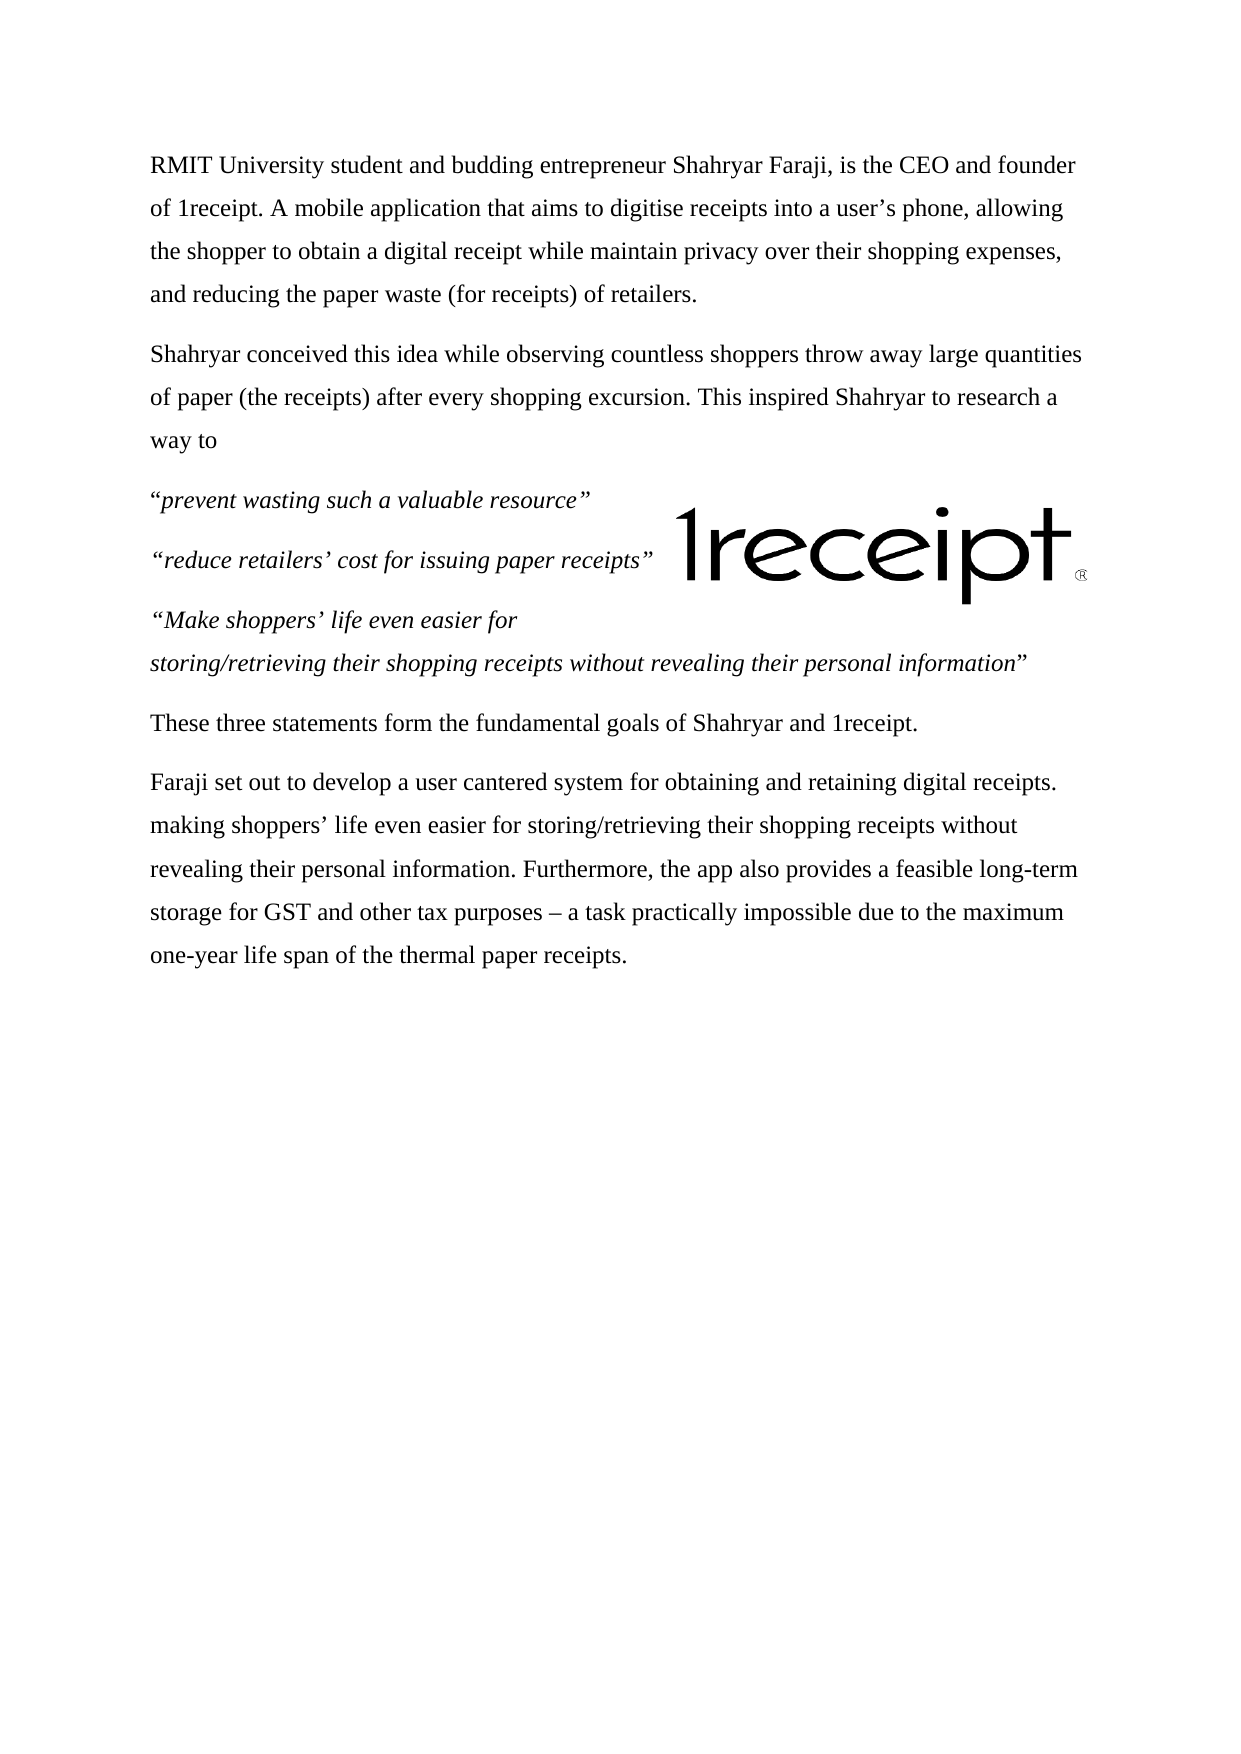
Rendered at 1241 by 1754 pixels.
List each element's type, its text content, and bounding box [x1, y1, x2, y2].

text “reduce retailers’ cost for issuing paper receipts” [150, 545, 1090, 617]
text “Make shoppers’ life even easier for storing/retrieving their shopping receipts without revealing their personal information” [150, 648, 1090, 720]
text Faraji set out to develop a user cantered system for obtaining and retaining digital receipts. making shoppers’ life even easier for storing/retrieving their shopping receipts without revealing their personal information. Furthermore, the app also provides a feasible long-term storage for GST and other tax purposes – a task practically impossible due to the maximum one-year life span of the thermal paper receipts. [150, 811, 1090, 1012]
text These three statements form the fundamental goals of Shahryar and 1receipt. [150, 751, 1090, 779]
text Shahryar conceived this idea while observing countless shoppers throw away large quantities of paper (the receipts) after every shopping excursion. This inspired Shahryar to research a way to [150, 339, 1090, 454]
text “prevent wasting such a valuable resource” [150, 485, 1090, 514]
text RMIT University student and budding entrepreneur Shahryar Faraji, is the CEO and founder of 1receipt. A mobile application that aims to digitise receipts into a user’s phone, allowing the shopper to obtain a digital receipt while maintain privacy over their shopping expenses, and reducing the paper waste (for receipts) of retailers. [150, 150, 1090, 308]
picture [674, 498, 1088, 608]
